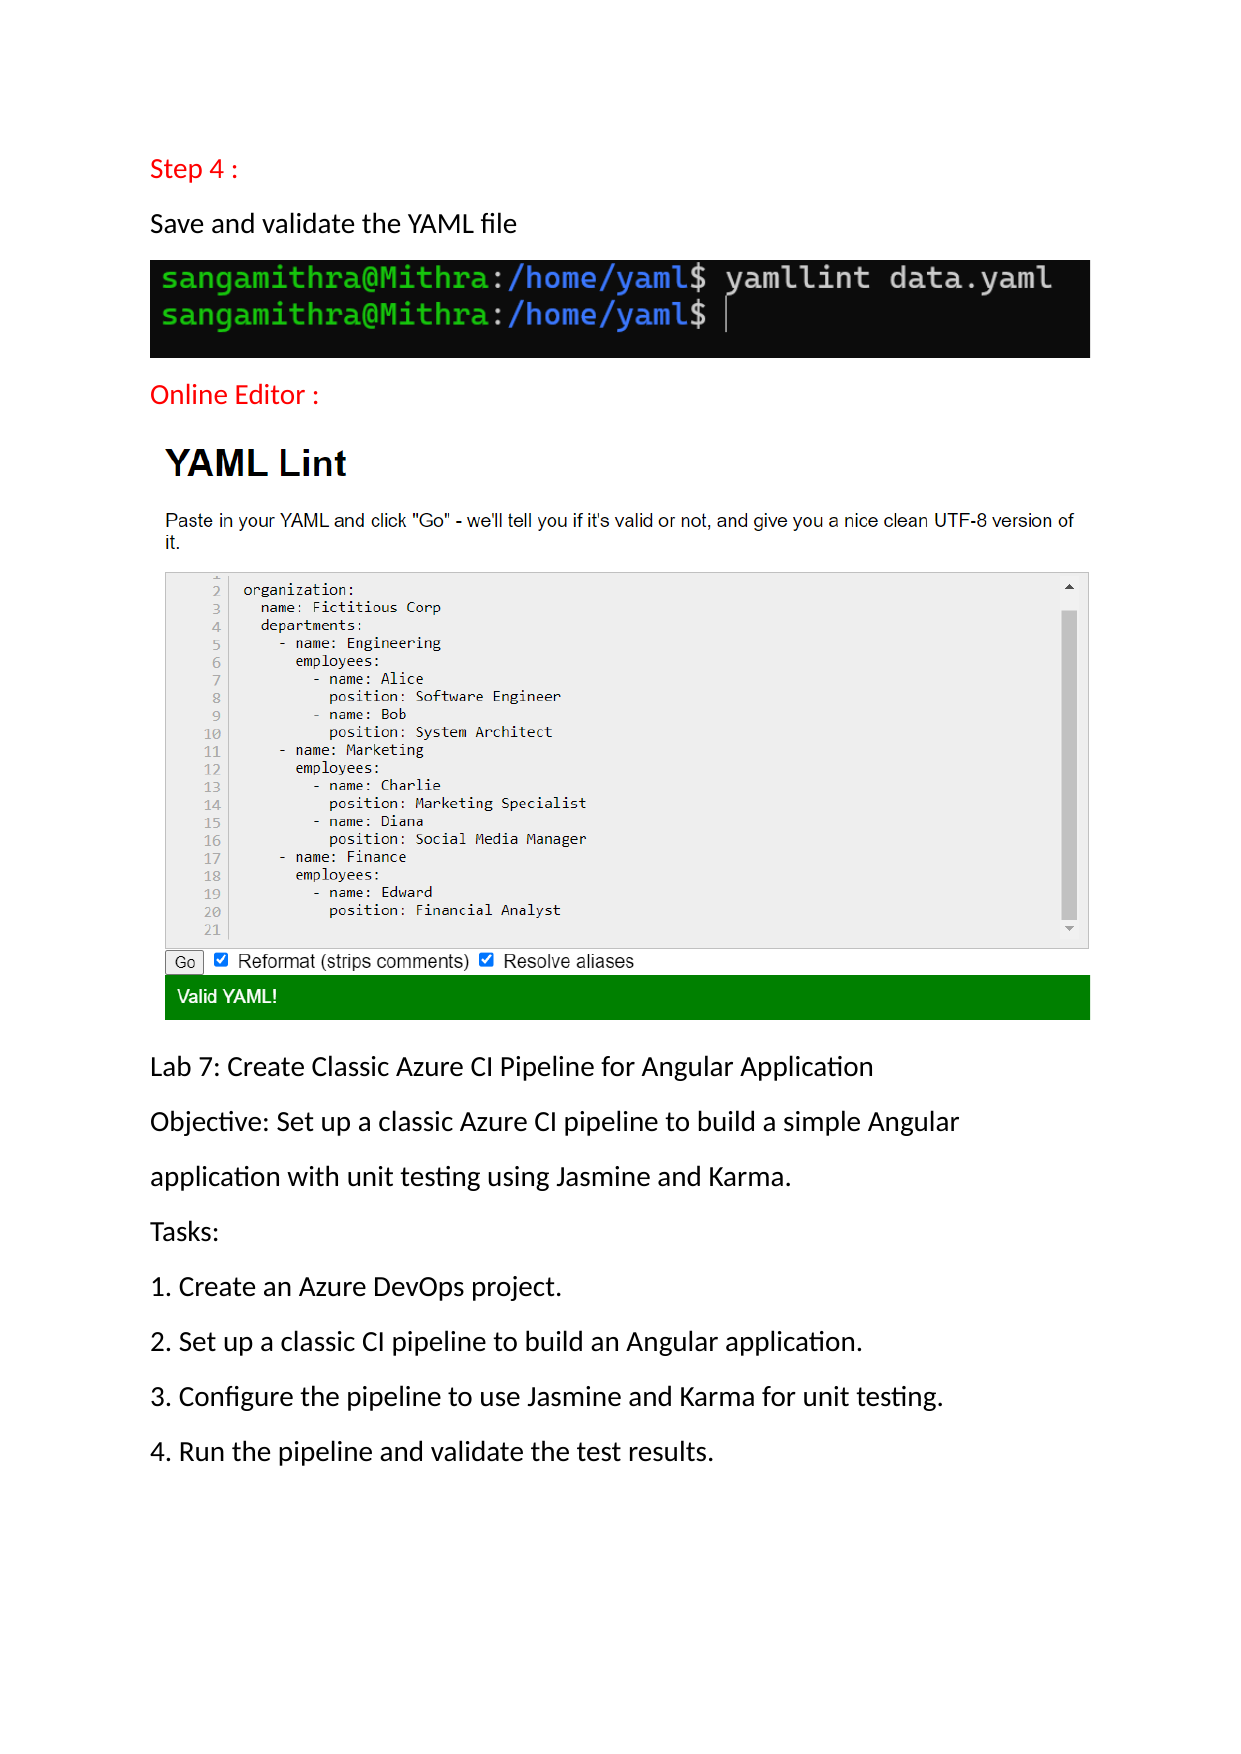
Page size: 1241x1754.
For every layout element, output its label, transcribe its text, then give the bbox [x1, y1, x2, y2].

text Step 4 : [150, 150, 1090, 186]
text Objective: Set up a classic Azure CI pipeline to build a simple Angular [150, 1103, 1090, 1138]
text 4. Run the pipeline and validate the test results. [150, 1433, 1090, 1469]
text 2. Set up a classic CI pipeline to build an Angular application. [150, 1323, 1090, 1359]
text Tasks: [150, 1213, 1090, 1249]
text Lab 7: Create Classic Azure CI Pipeline for Angular Application [150, 1048, 1090, 1083]
text application with unit testing using Jasmine and Karma. [150, 1158, 1090, 1194]
text Online Editor : [150, 376, 1090, 412]
picture [150, 431, 1091, 1029]
picture [150, 260, 1091, 358]
text 3. Configure the pipeline to use Jasmine and Karma for unit testing. [150, 1378, 1090, 1414]
text 1. Create an Azure DevOps project. [150, 1268, 1090, 1304]
text Save and validate the YAML file [150, 205, 1090, 241]
